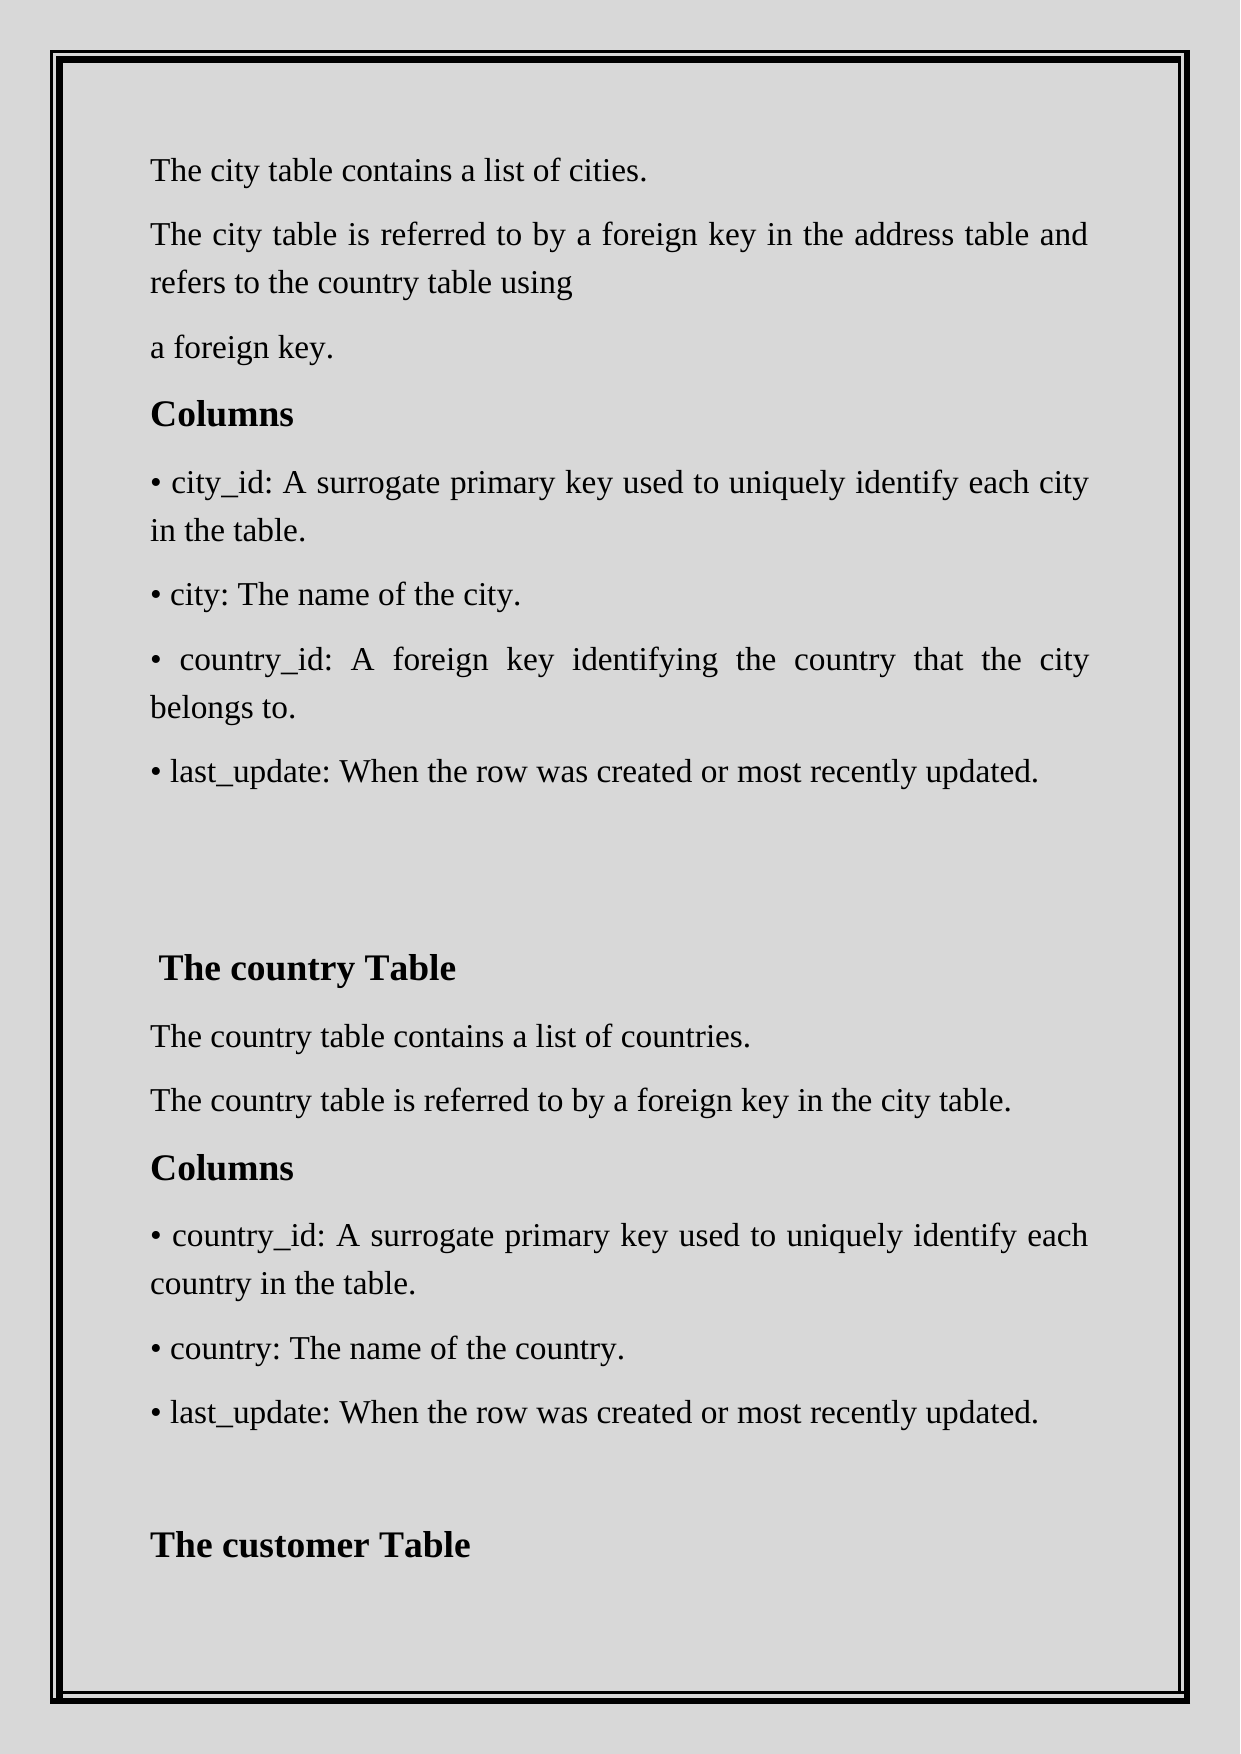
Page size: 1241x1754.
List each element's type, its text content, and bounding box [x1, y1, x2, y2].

text The country Table [150, 946, 1090, 989]
text • city_id: A surrogate primary key used to uniquely identify each city in the table. [150, 462, 1090, 548]
text The city table is referred to by a foreign key in the address table and refers to the country table using [150, 214, 1090, 301]
text The customer Table [150, 1522, 1090, 1565]
text • last_update: When the row was created or most recently updated. [150, 752, 1090, 790]
text • country: The name of the country. [150, 1328, 1090, 1367]
text • city: The name of the city. [150, 575, 1090, 613]
text The country table is referred to by a foreign key in the city table. [150, 1081, 1090, 1119]
text • last_update: When the row was created or most recently updated. [150, 1393, 1090, 1431]
text Columns [150, 392, 1090, 435]
text The country table contains a list of countries. [150, 1016, 1090, 1054]
text Columns [150, 1145, 1090, 1188]
text a foreign key. [150, 327, 1090, 365]
text • country_id: A surrogate primary key used to uniquely identify each country in the table. [150, 1216, 1090, 1302]
text The city table contains a list of cities. [150, 150, 1090, 188]
text • country_id: A foreign key identifying the country that the city belongs to. [150, 639, 1090, 726]
